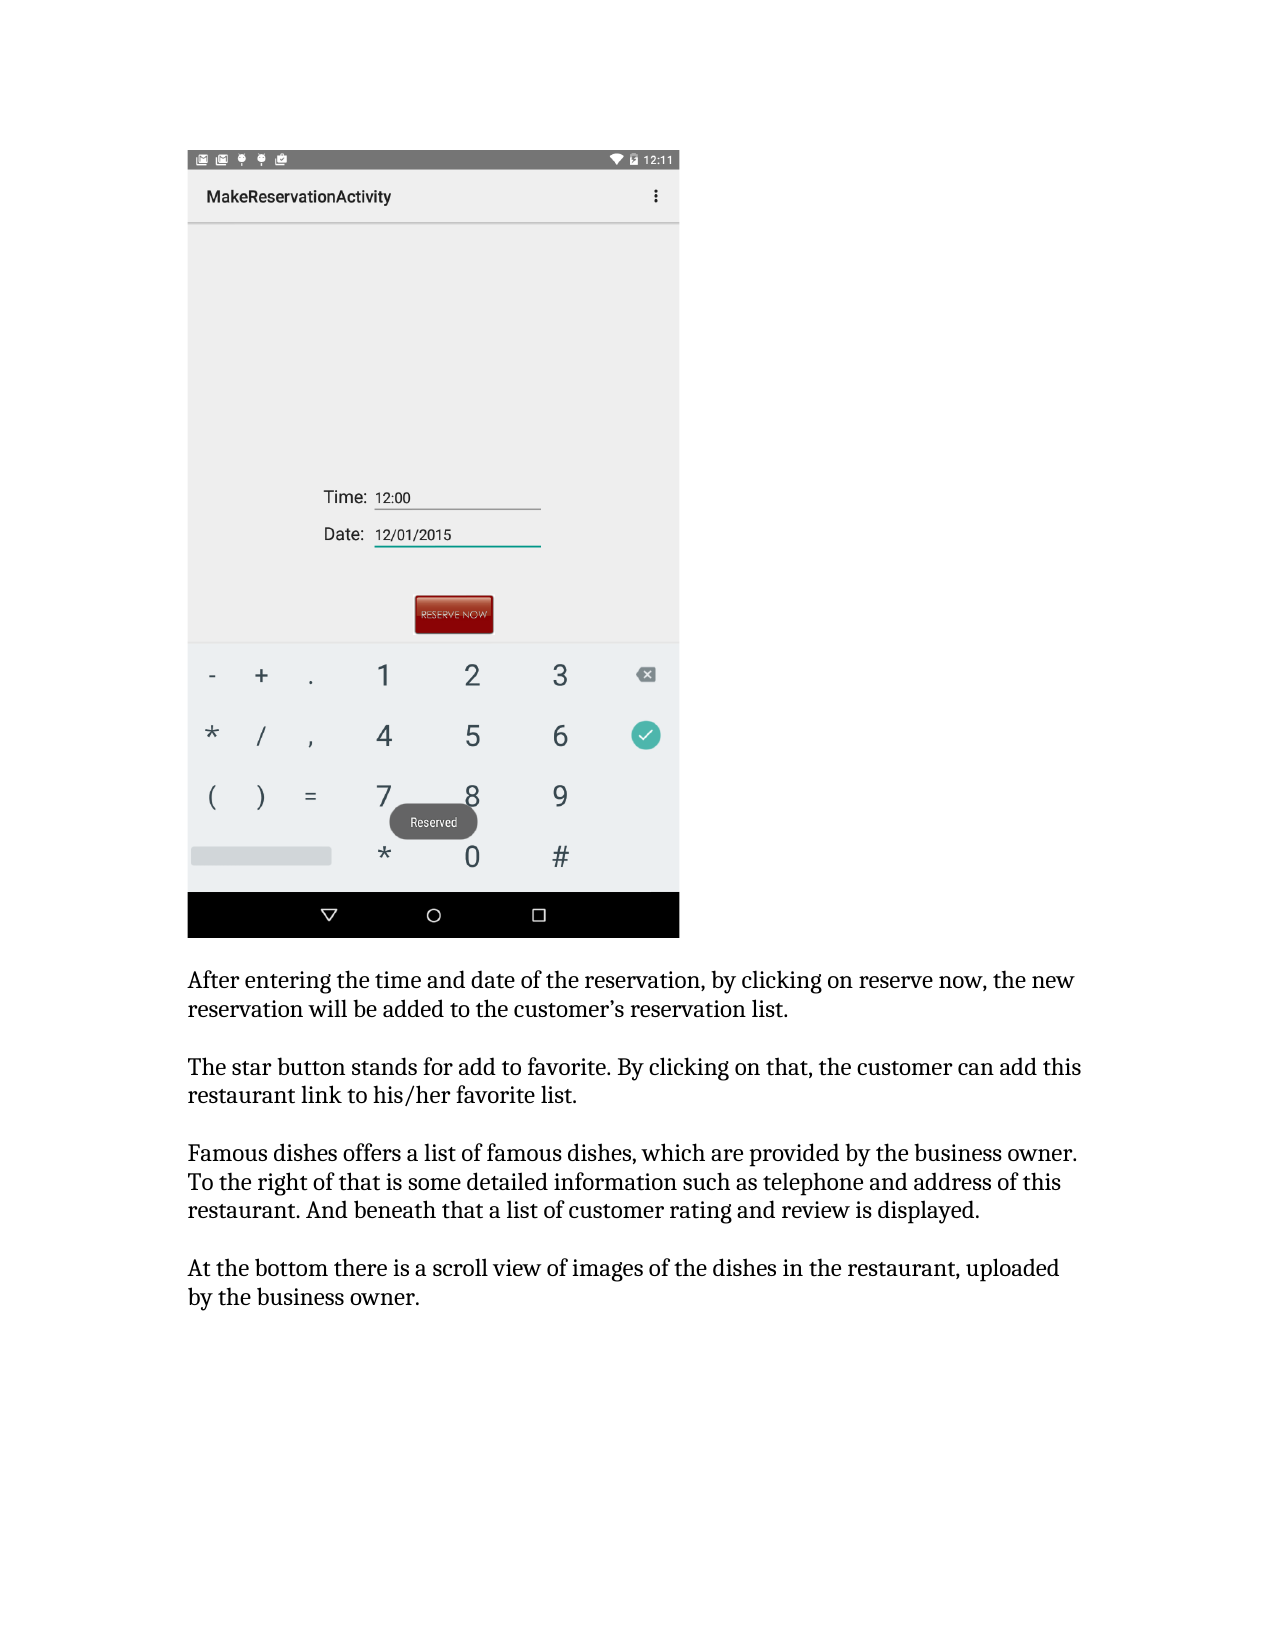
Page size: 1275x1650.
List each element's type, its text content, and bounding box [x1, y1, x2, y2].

text Famous dishes offers a list of famous dishes, which are provided by the business owner. To the right of that is some detailed information such as telephone and address of this restaurant. And beneath that a list of customer rating and review is displayed. [187, 1139, 1087, 1225]
text At the bottom there is a scroll view of images of the dishes in the restaurant, uploaded by the business owner. [187, 1254, 1087, 1311]
picture [187, 150, 680, 938]
text After entering the time and date of the reservation, by clicking on reserve now, the new reservation will be added to the customer’s reservation list. [187, 966, 1087, 1024]
text The star button stands for add to favorite. By clicking on that, the customer can add this restaurant link to his/her favorite list. [187, 1053, 1087, 1110]
